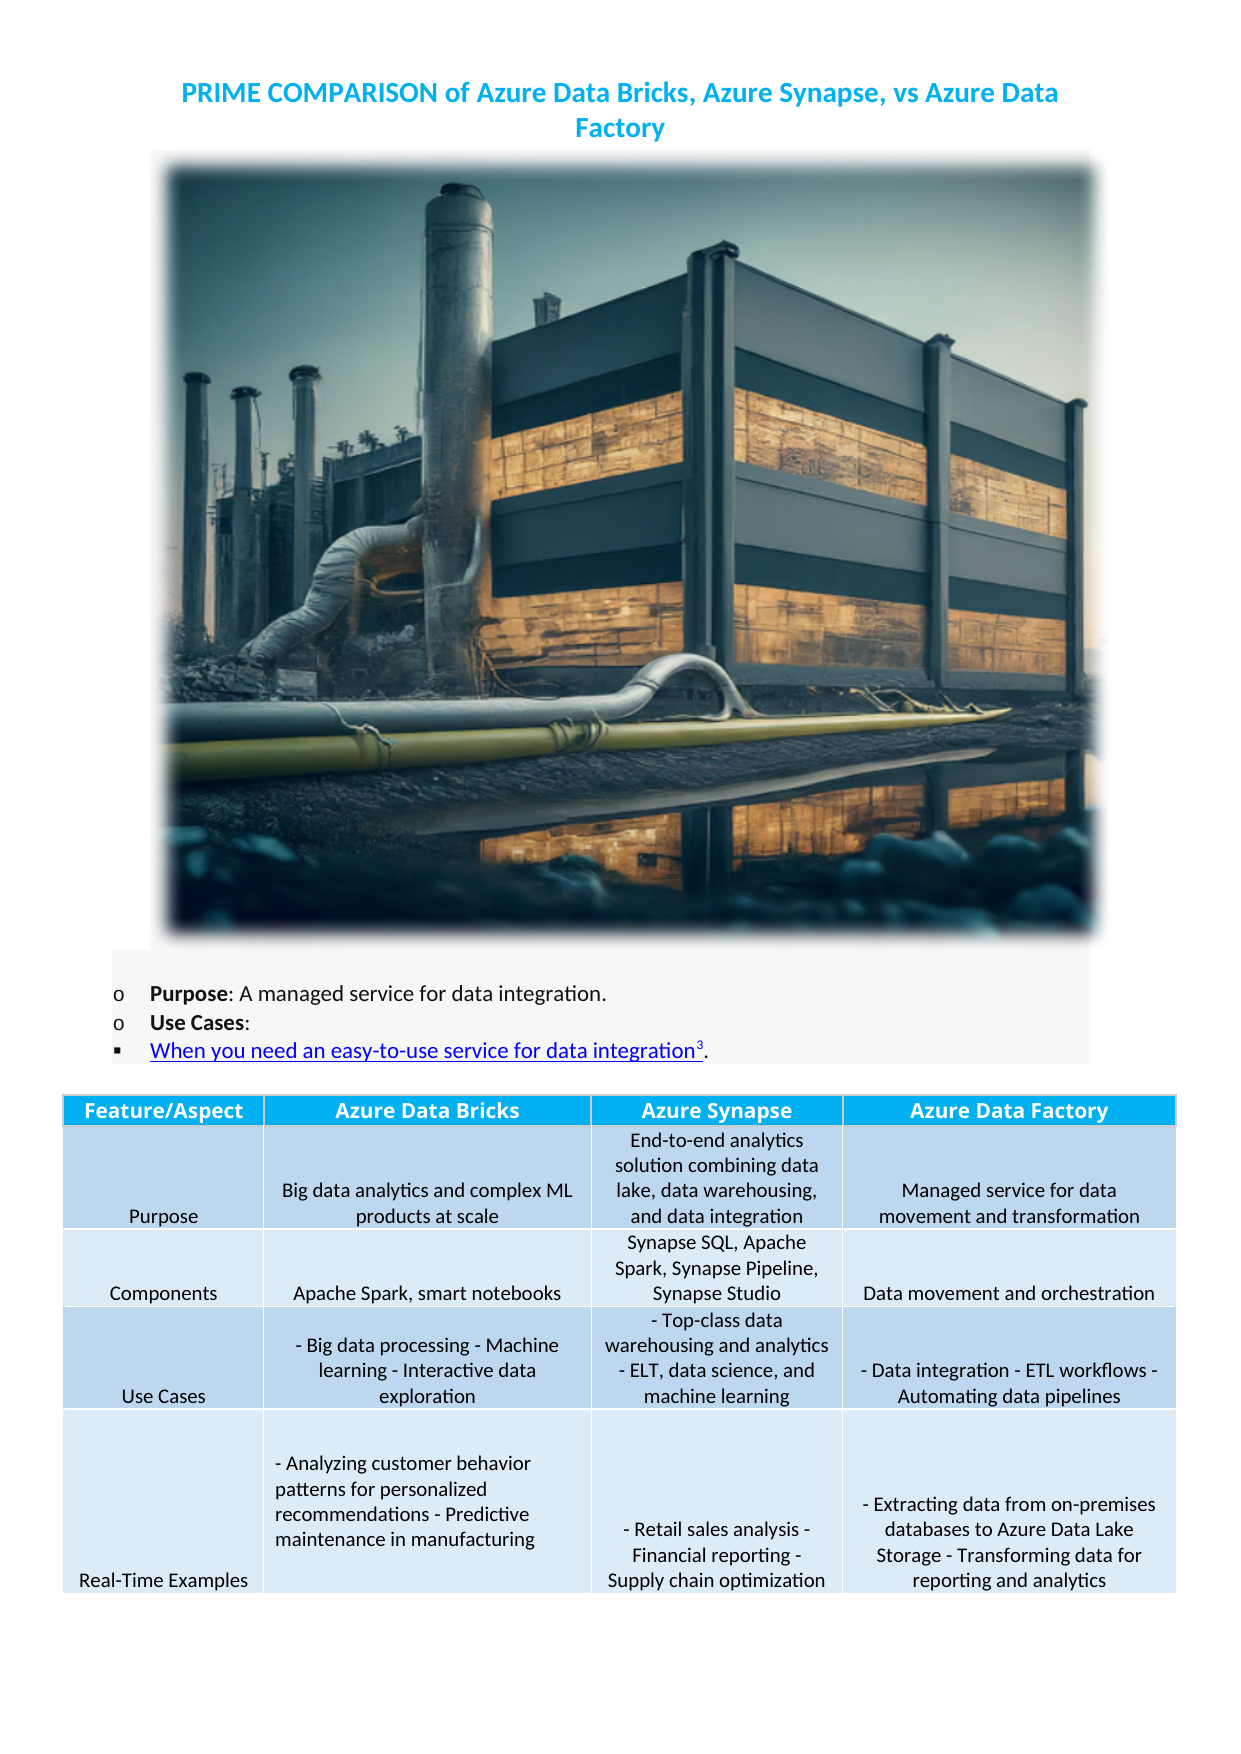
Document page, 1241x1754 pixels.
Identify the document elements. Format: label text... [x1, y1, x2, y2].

picture [178, 177, 1083, 922]
table_header Azure Data Bricks [265, 1096, 590, 1125]
list Use Cases: [112, 1008, 1090, 1036]
table_cell - Data integration - ETL workflows - Automating data pipelines [843, 1306, 1176, 1408]
list Purpose: A managed service for data integration. [112, 979, 1090, 1008]
table_cell - Retail sales analysis - Financial reporting - Supply chain optimization [592, 1410, 842, 1593]
table_cell Synapse SQL, Apache Spark, Synapse Pipeline, Synapse Studio [592, 1230, 842, 1306]
table_cell Apache Spark, smart notebooks [264, 1230, 591, 1306]
table_cell - Top-class data warehousing and analytics - ELT, data science, and machine learning [592, 1307, 842, 1408]
table_cell Use Cases [63, 1306, 263, 1408]
table_cell Purpose [63, 1127, 263, 1228]
table_header Feature/Aspect [64, 1096, 263, 1125]
table_cell - Big data processing - Machine learning - Interactive data exploration [264, 1307, 591, 1408]
table_cell Components [63, 1229, 263, 1306]
list When you need an easy-to-use service for data integration3. [112, 1036, 1090, 1064]
table_cell End-to-end analytics solution combining data lake, data warehousing, and data integration [592, 1127, 842, 1228]
table_cell Managed service for data movement and transformation [843, 1127, 1176, 1228]
table_cell Real-Time Examples [63, 1409, 263, 1593]
table_cell Big data analytics and complex ML products at scale [264, 1127, 591, 1228]
table_cell Data movement and orchestration [843, 1229, 1176, 1306]
table_header Azure Synapse [592, 1096, 842, 1125]
table_cell - Analyzing customer behavior patterns for personalized recommendations - Predictive maintenance in manufacturing [264, 1410, 591, 1593]
table_cell - Extracting data from on-premises databases to Azure Data Lake Storage - Transforming data for reporting and analytics [843, 1409, 1176, 1593]
table_header Azure Data Factory [844, 1096, 1175, 1125]
